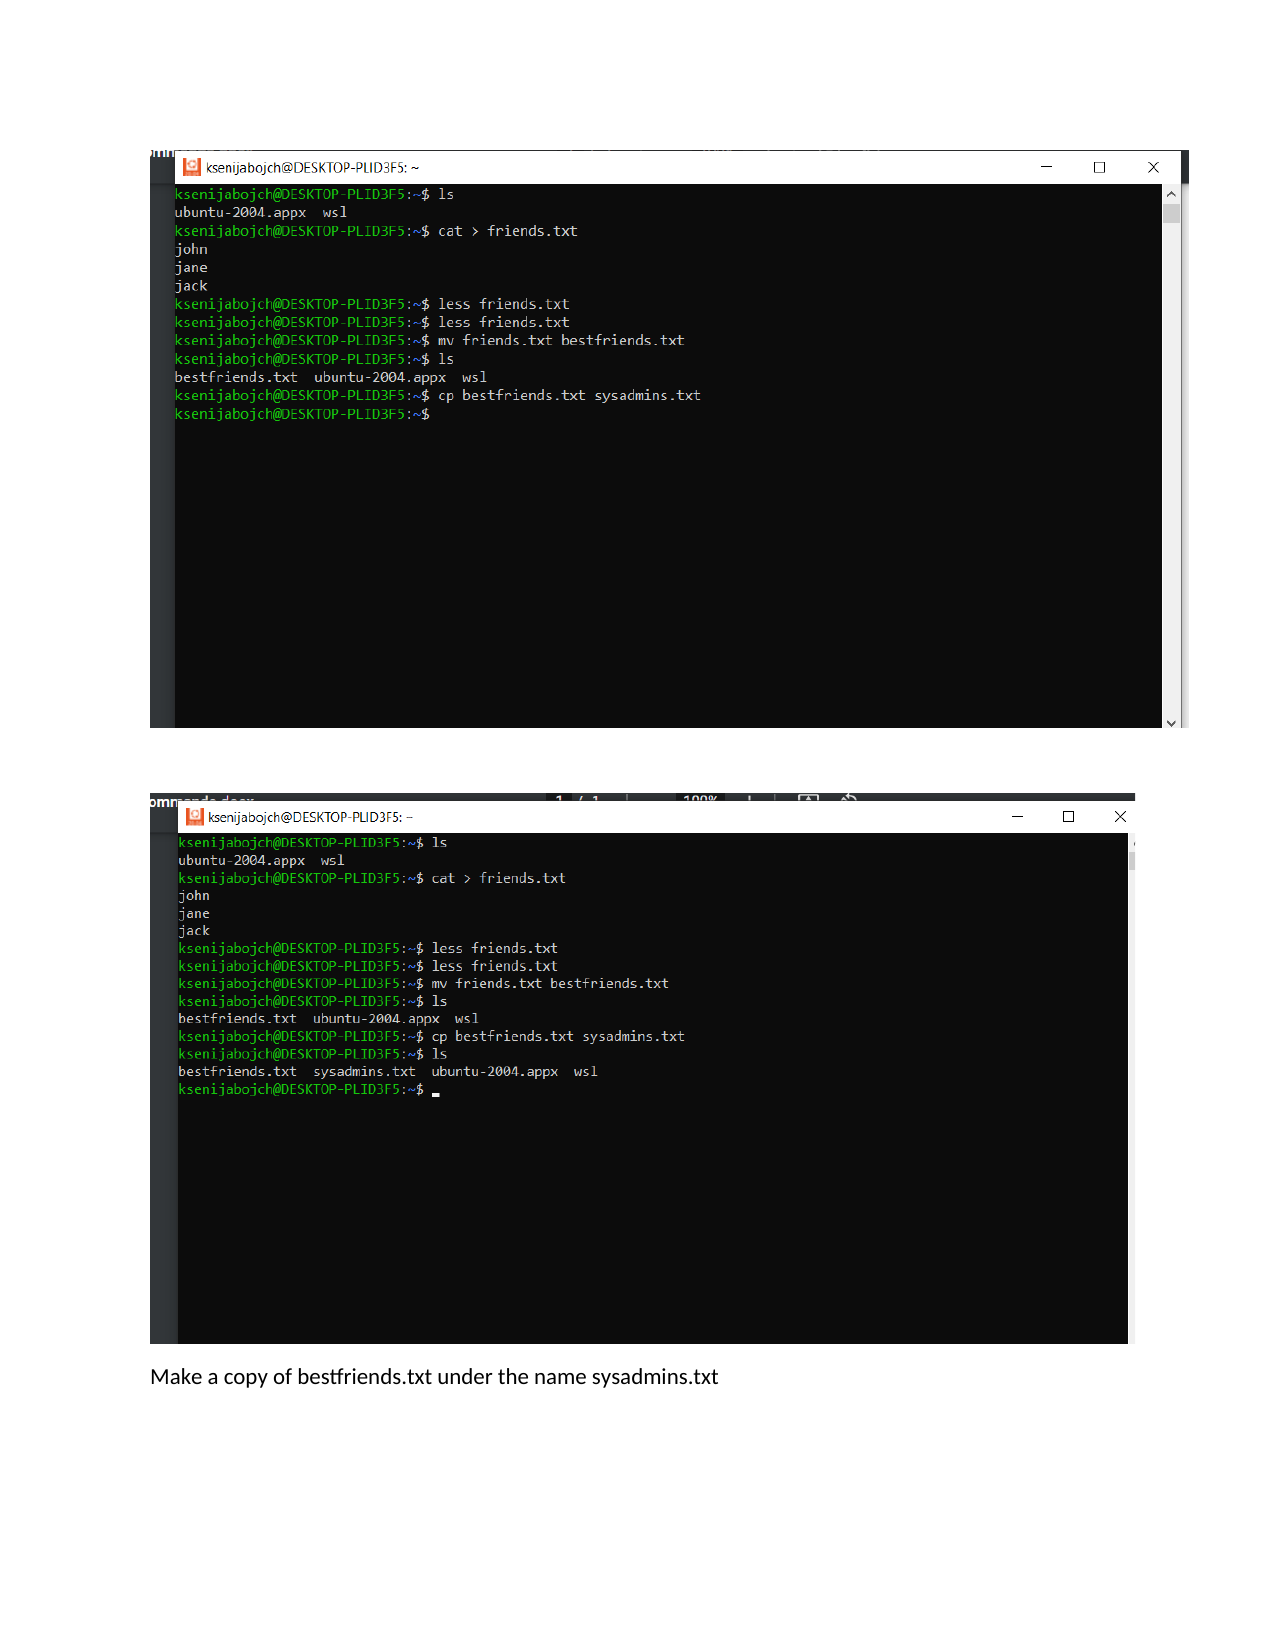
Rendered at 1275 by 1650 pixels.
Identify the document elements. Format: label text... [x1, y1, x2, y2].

picture [150, 150, 1189, 728]
picture [150, 793, 1135, 1344]
text Make a copy of bestfriends.txt under the name sysadmins.txt [150, 1362, 1125, 1390]
